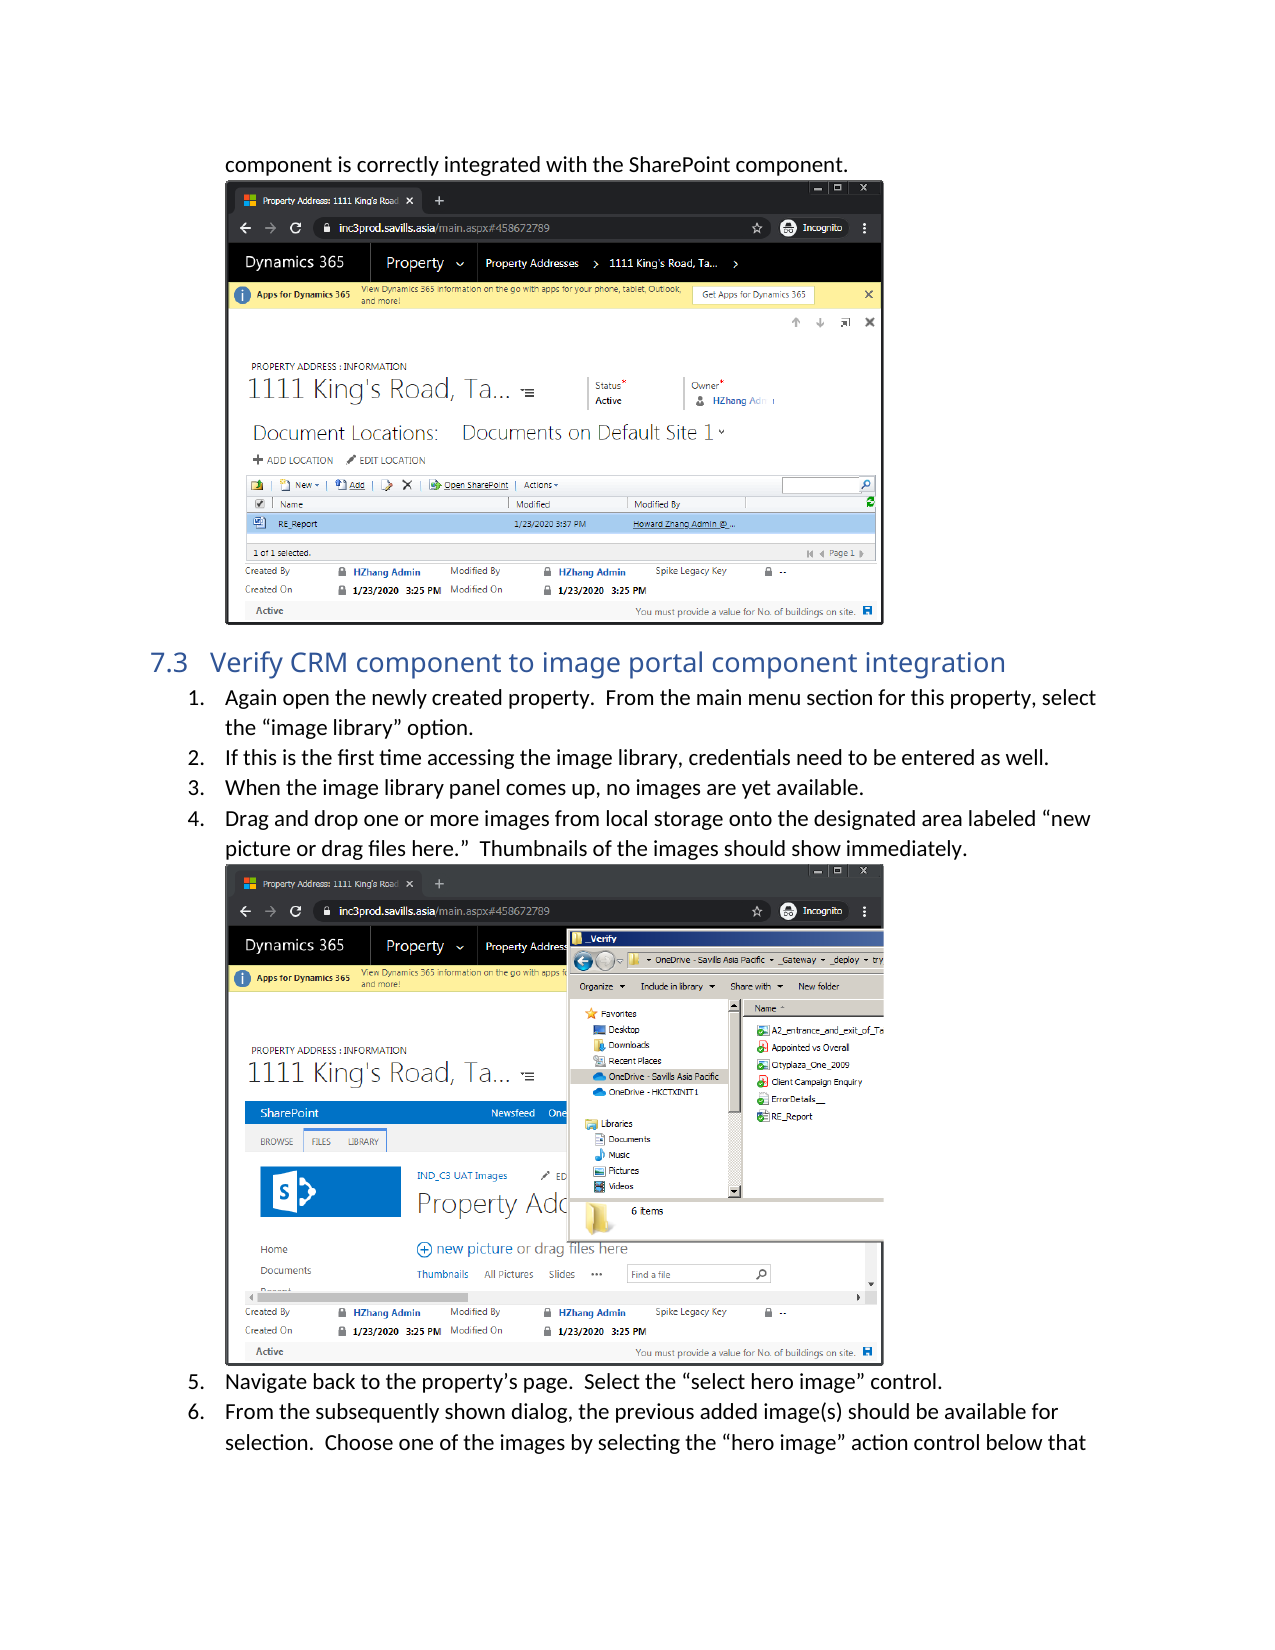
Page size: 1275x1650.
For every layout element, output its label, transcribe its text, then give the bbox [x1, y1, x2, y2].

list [187, 1397, 1125, 1456]
picture [225, 864, 884, 1366]
list If this is the first time accessing the image library, credentials need to be entered as well. [187, 743, 1125, 771]
subtitle Verify CRM component to image portal component integration [150, 643, 1125, 680]
picture [225, 180, 884, 625]
list Again open the newly created property. From the main menu section for this property, select the “image library” option. [187, 683, 1125, 741]
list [187, 150, 1125, 624]
list Navigate back to the property’s page. Select the “select hero image” control. [187, 1367, 1125, 1395]
list When the image library panel comes up, no images are yet available. [187, 773, 1125, 801]
